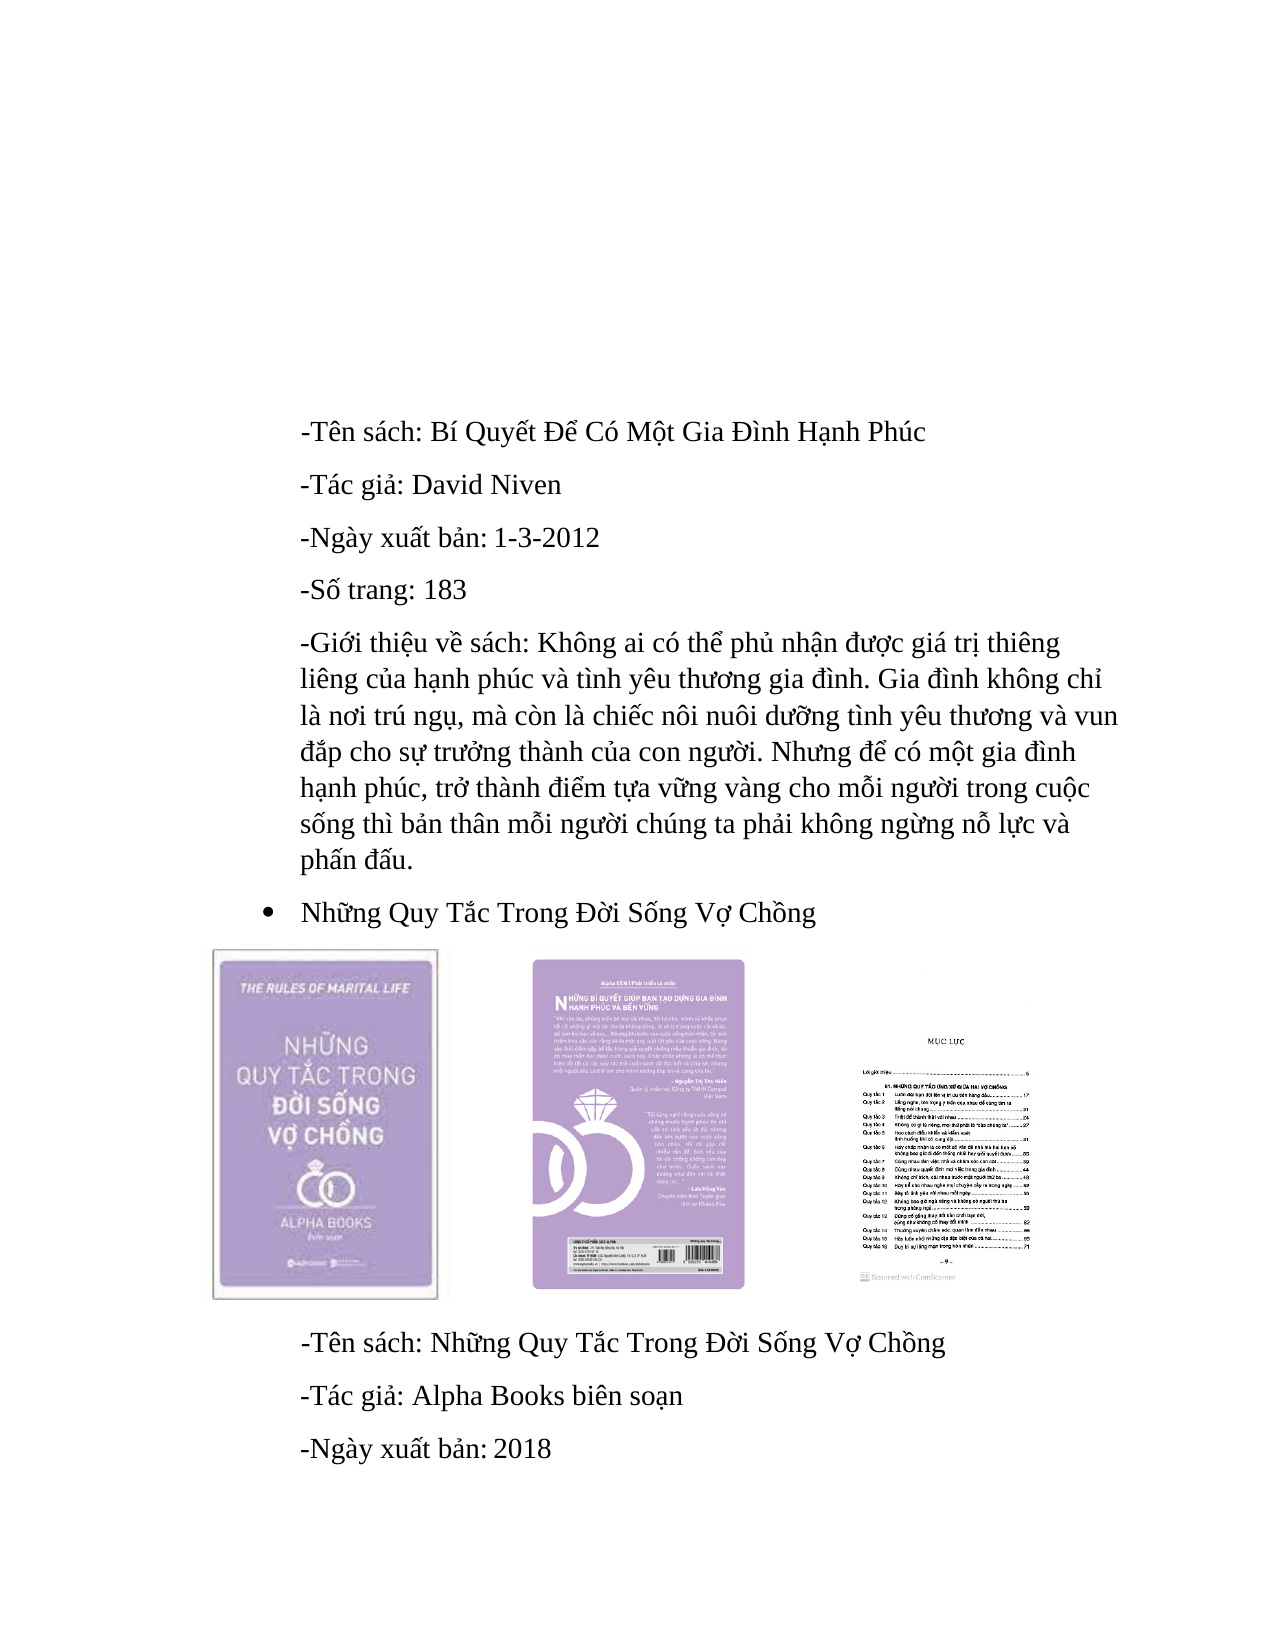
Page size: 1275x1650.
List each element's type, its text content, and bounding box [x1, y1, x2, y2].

picture [852, 948, 1051, 1288]
list -Tên sách: Bí Quyết Để Có Một Gia Đình Hạnh Phúc [301, 414, 1125, 448]
list Những Quy Tắc Trong Đời Sống Vợ Chồng [263, 895, 1125, 929]
picture [525, 948, 750, 1298]
text -Tác giả: Alpha Books biên soạn [225, 1378, 1125, 1412]
list -Tên sách: Những Quy Tắc Trong Đời Sống Vợ Chồng [301, 1325, 1125, 1359]
text -Ngày xuất bản: 2018 [225, 1431, 1125, 1464]
text -Số trang: 183 [150, 572, 1125, 606]
text -Tác giả: David Niven [225, 467, 1125, 500]
picture [150, 949, 501, 1300]
text -Giới thiệu về sách: Không ai có thể phủ nhận được giá trị thiêng liêng của hạnh phúc và tình yêu thương gia đình. Gia đình không chỉ là nơi trú ngụ, mà còn là chiếc nôi nuôi dưỡng tình yêu thương và vun đắp cho sự trưởng thành của con người. Nhưng để có một gia đình hạnh phúc, trở thành điểm tựa vững vàng cho mỗi người trong cuộc sống thì bản thân mỗi người chúng ta phải không ngừng nỗ lực và phấn đấu. [300, 625, 1125, 876]
text -Ngày xuất bản: 1-3-2012 [225, 520, 1125, 553]
